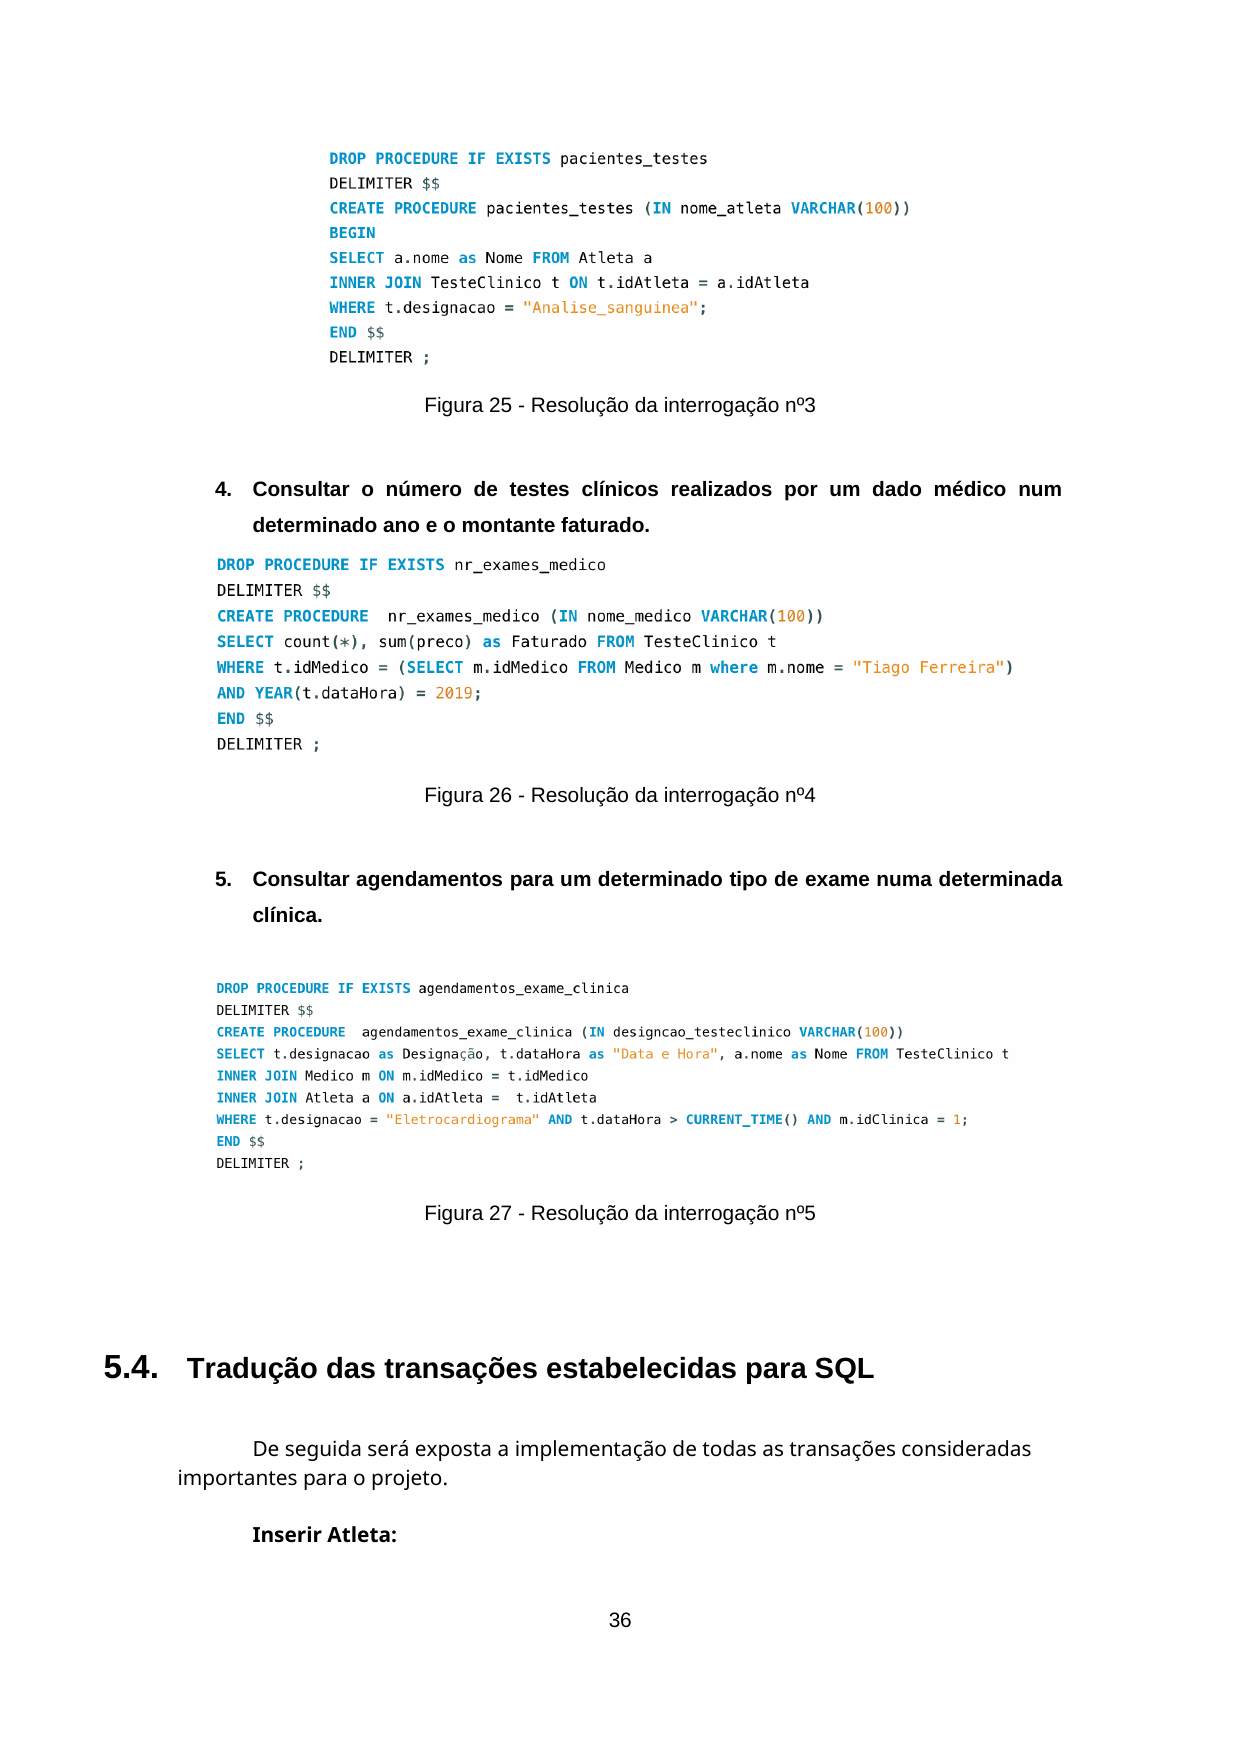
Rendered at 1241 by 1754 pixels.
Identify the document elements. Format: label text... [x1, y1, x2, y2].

text Figura 27 - Resolução da interrogação nº5 [177, 1201, 1063, 1225]
picture [213, 975, 1027, 1177]
text De seguida será exposta a implementação de todas as transações consideradas importantes para o projeto. [177, 1434, 1063, 1491]
text Figura 25 - Resolução da interrogação nº3 [177, 392, 1063, 416]
text Tradução das transações estabelecidas para SQL [103, 1348, 1063, 1386]
list Consultar o número de testes clínicos realizados por um dado médico num determinado ano e o montante faturado. [215, 477, 1063, 537]
text Figura 26 - Resolução da interrogação nº4 [177, 783, 1063, 807]
list Consultar agendamentos para um determinado tipo de exame numa determinada clínica. [215, 867, 1063, 927]
picture [213, 548, 1027, 759]
text Inserir Atleta: [177, 1520, 1063, 1549]
picture [322, 147, 919, 368]
